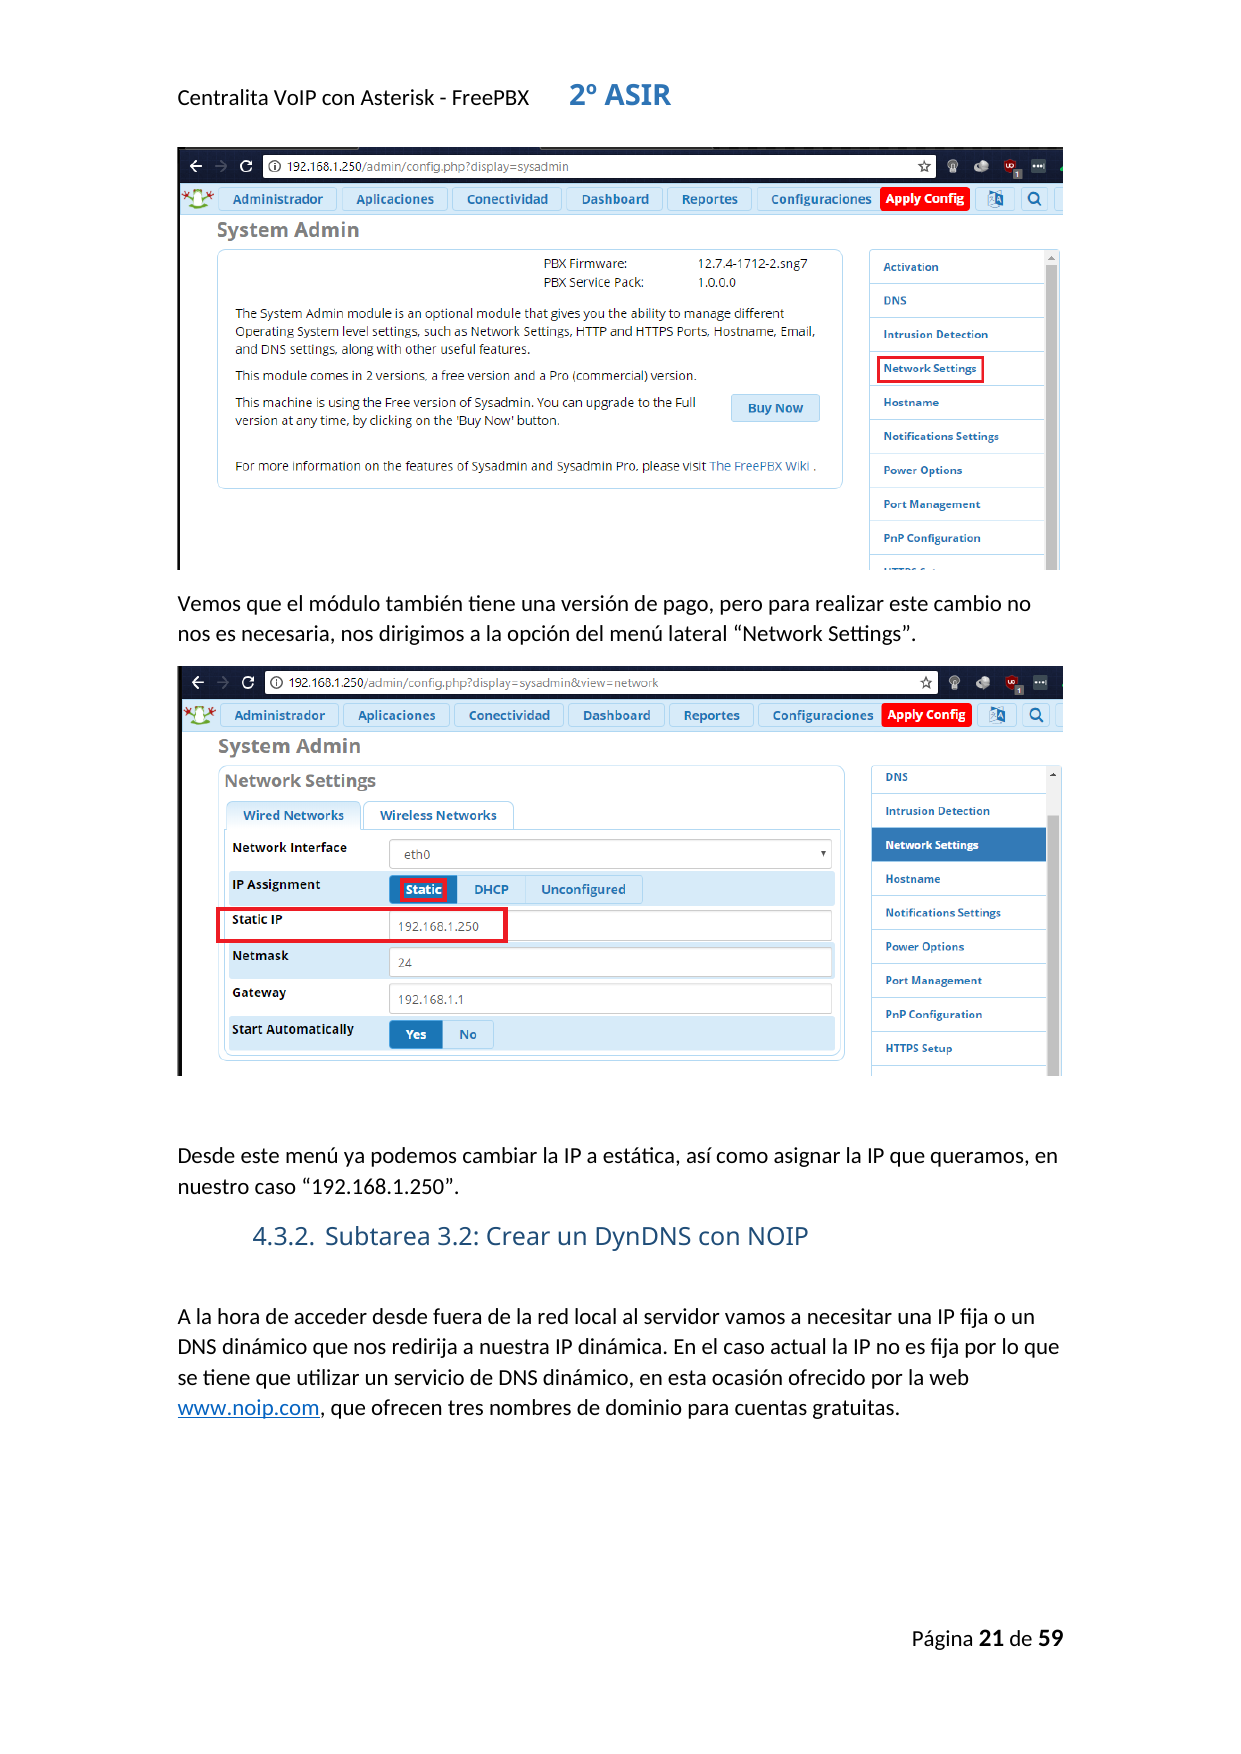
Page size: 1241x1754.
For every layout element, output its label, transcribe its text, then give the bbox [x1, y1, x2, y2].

picture [177, 147, 1063, 570]
text Desde este menú ya podemos cambiar la IP a estática, así como asignar la IP que queramos, en nuestro caso “192.168.1.250”. [177, 1142, 1063, 1200]
picture [177, 666, 1063, 1076]
subtitle Subtarea 3.2: Crear un DynDNS con NOIP [252, 1219, 1063, 1253]
text A la hora de acceder desde fuera de la red local al servidor vamos a necesitar una IP fija o un DNS dinámico que nos redirija a nuestra IP dinámica. En el caso actual la IP no es fija por lo que se tiene que utilizar un servicio de DNS dinámico, en esta ocasión ofrecido por la web www.noip.com, que ofrecen tres nombres de dominio para cuentas gratuitas. [177, 1302, 1063, 1421]
text Vemos que el módulo también tiene una versión de pago, pero para realizar este cambio no nos es necesaria, nos dirigimos a la opción del menú lateral “Network Settings”. [177, 589, 1063, 647]
